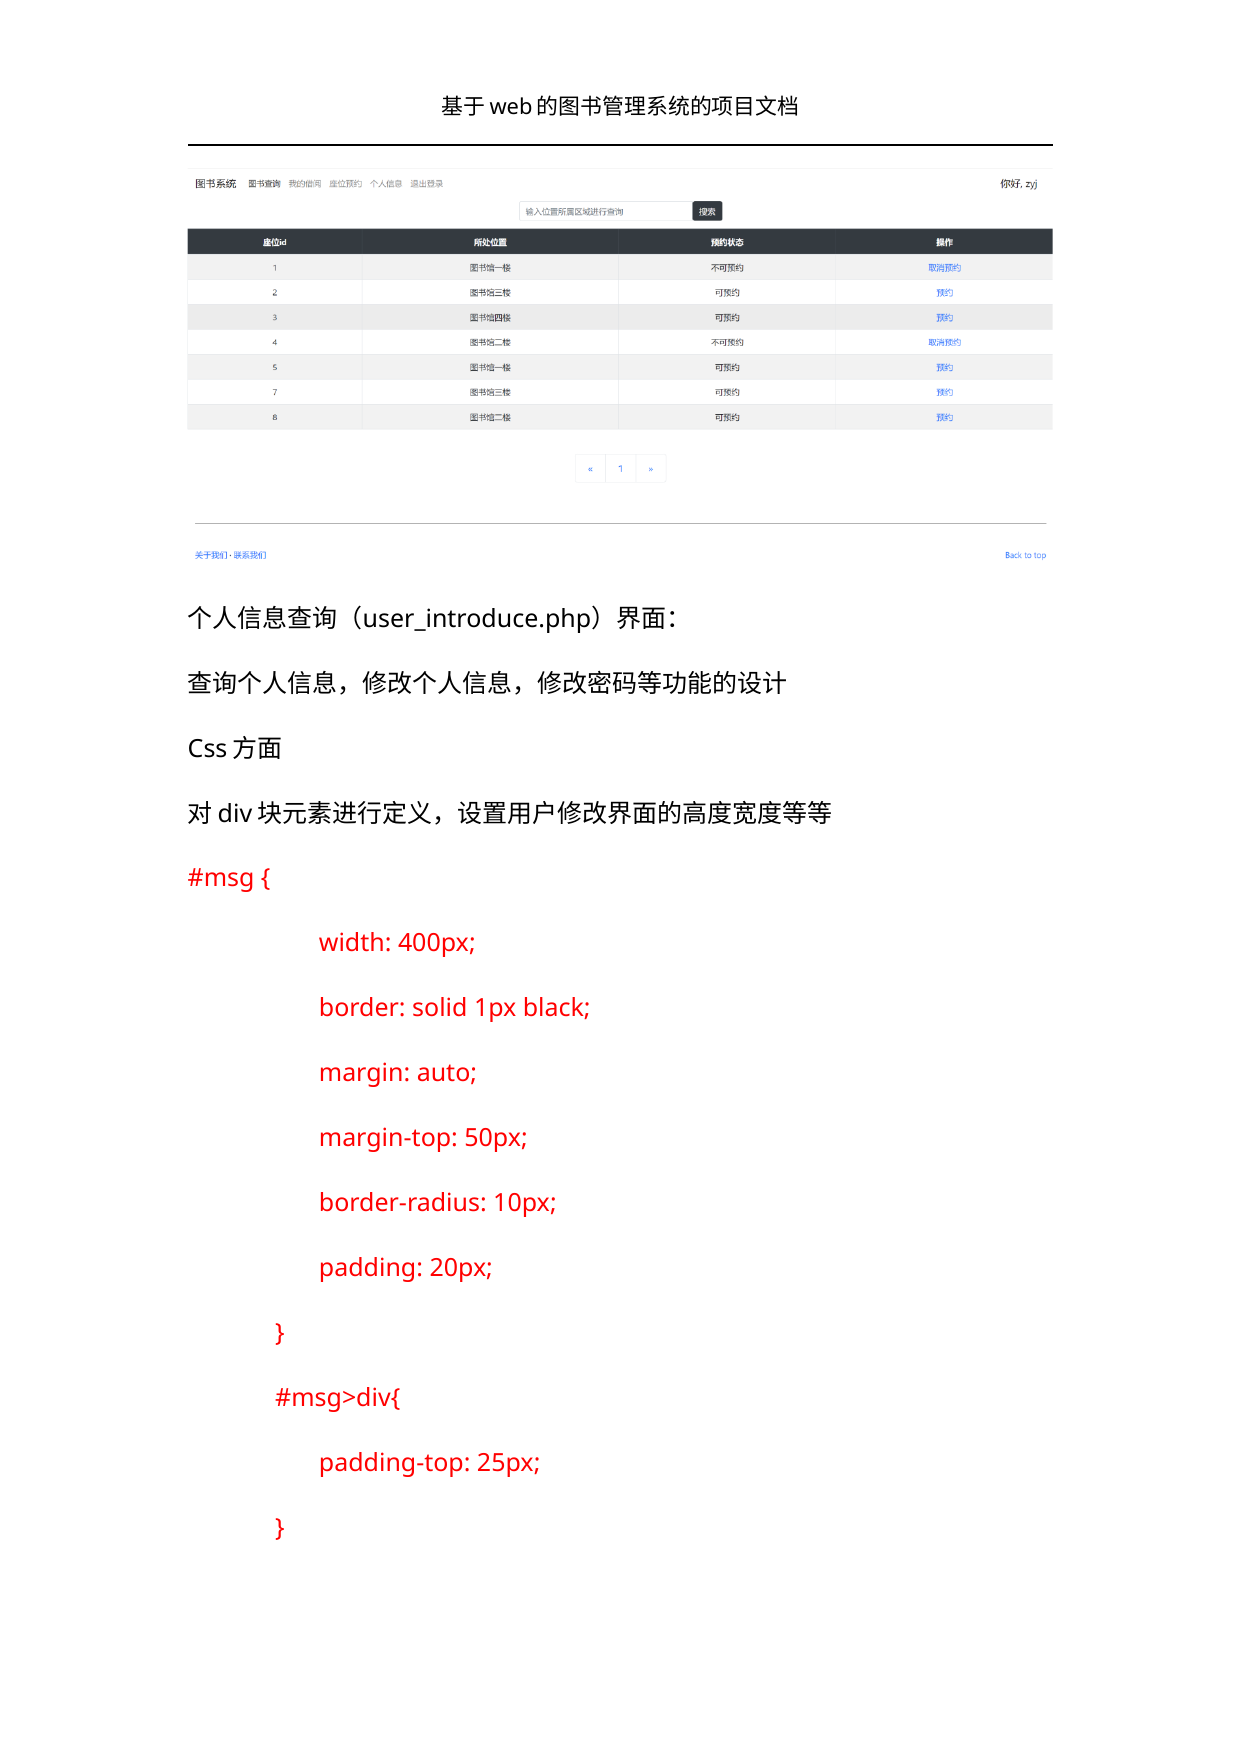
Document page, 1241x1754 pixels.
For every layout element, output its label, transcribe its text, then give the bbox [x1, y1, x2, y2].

text 对div块元素进行定义，设置用户修改界面的高度宽度等等 [187, 779, 1053, 844]
text margin-top: 50px; [187, 1104, 1053, 1169]
text border: solid 1px black; [187, 974, 1053, 1039]
text #msg { [187, 844, 1053, 909]
text Css方面 [187, 714, 1053, 779]
text } [187, 1299, 1053, 1364]
text #msg>div{ [187, 1364, 1053, 1429]
picture [187, 167, 1053, 580]
text 个人信息查询（user_introduce.php）界面： [187, 584, 1053, 649]
text padding-top: 25px; [187, 1429, 1053, 1494]
text } [187, 1494, 1053, 1559]
text margin: auto; [187, 1039, 1053, 1104]
text width: 400px; [187, 909, 1053, 974]
text border-radius: 10px; [187, 1169, 1053, 1234]
text padding: 20px; [187, 1234, 1053, 1299]
text 查询个人信息，修改个人信息，修改密码等功能的设计 [187, 649, 1053, 714]
